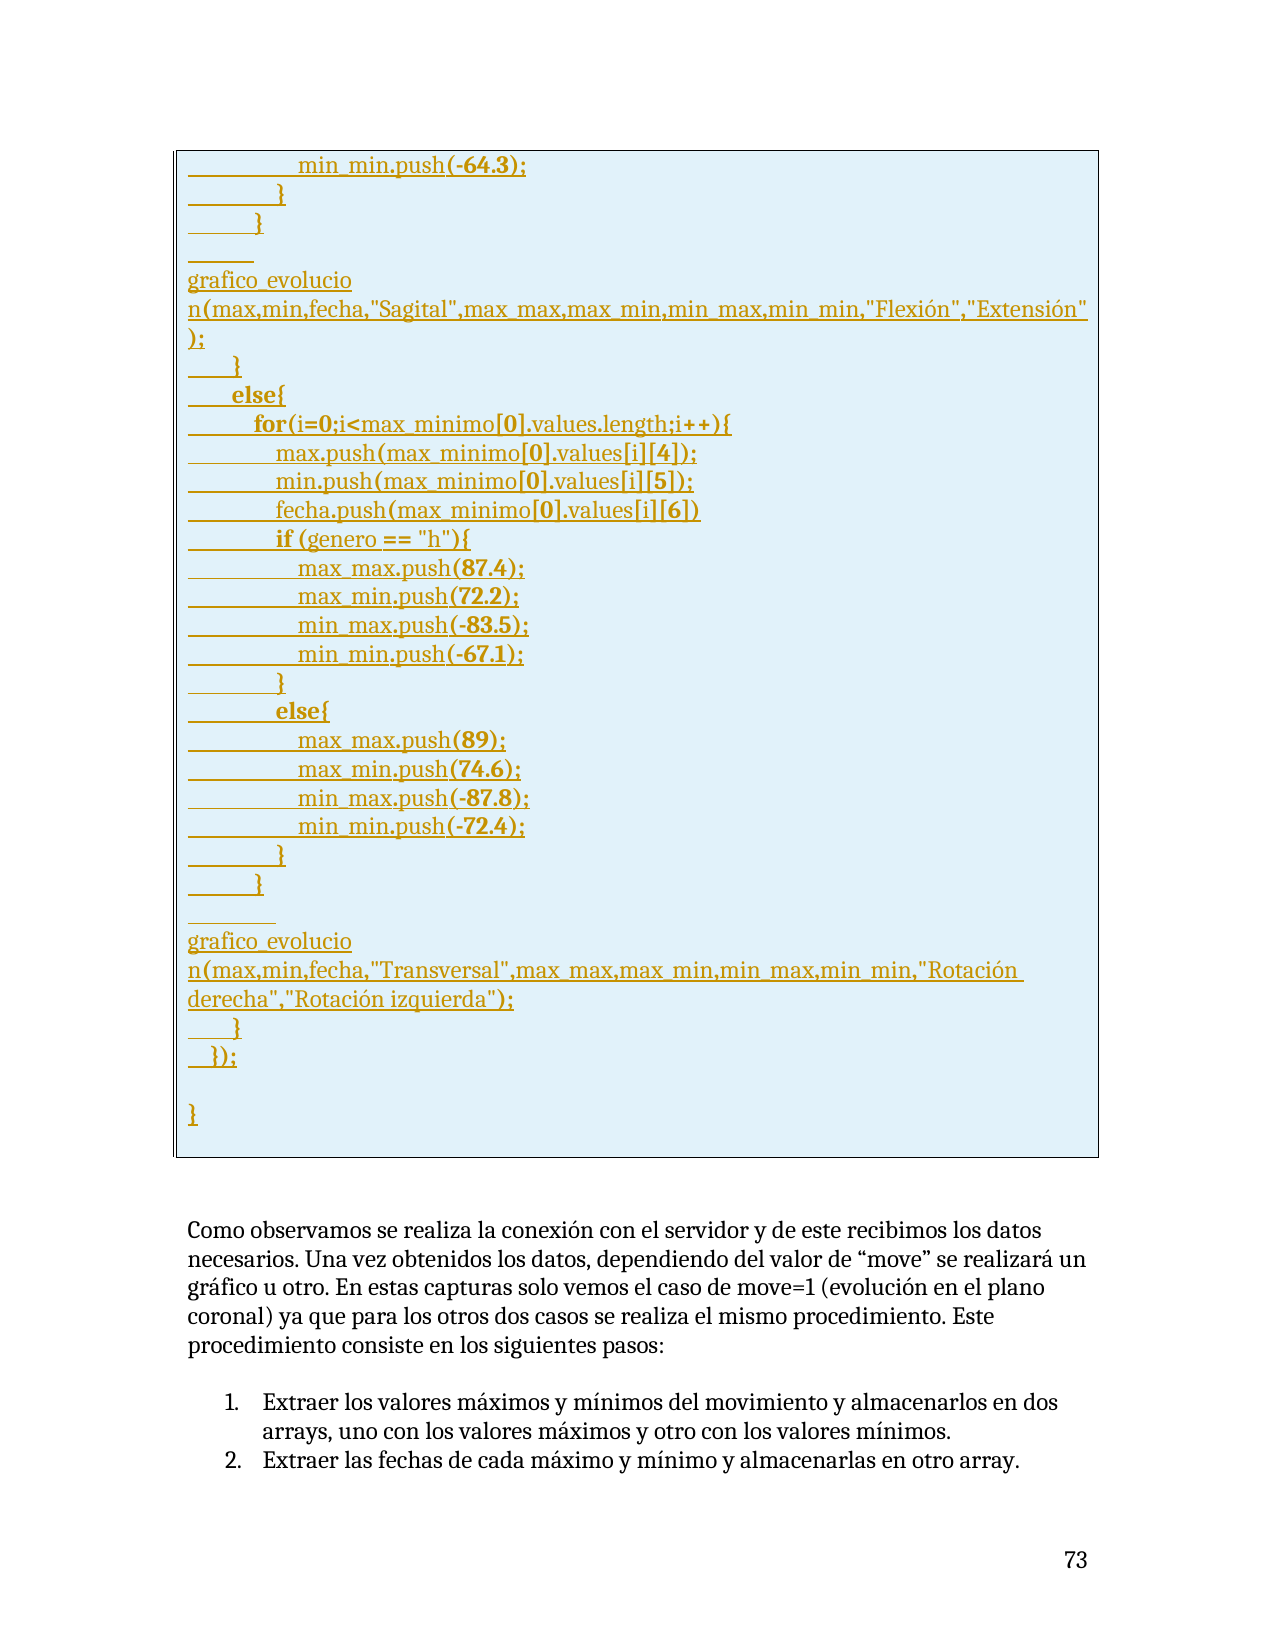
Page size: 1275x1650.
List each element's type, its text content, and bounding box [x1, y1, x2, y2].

list Extraer los valores máximos y mínimos del movimiento y almacenarlos en dos arrays, uno con los valores máximos y otro con los valores mínimos. [225, 1388, 1087, 1446]
list Extraer las fechas de cada máximo y mínimo y almacenarlas en otro array. [225, 1446, 1087, 1474]
text Como observamos se realiza la conexión con el servidor y de este recibimos los datos necesarios. Una vez obtenidos los datos, dependiendo del valor de “move” se realizará un gráfico u otro. En estas capturas solo vemos el caso de move=1 (evolución en el plano coronal) ya que para los otros dos casos se realiza el mismo procedimiento. Este procedimiento consiste en los siguientes pasos: [187, 1216, 1087, 1359]
